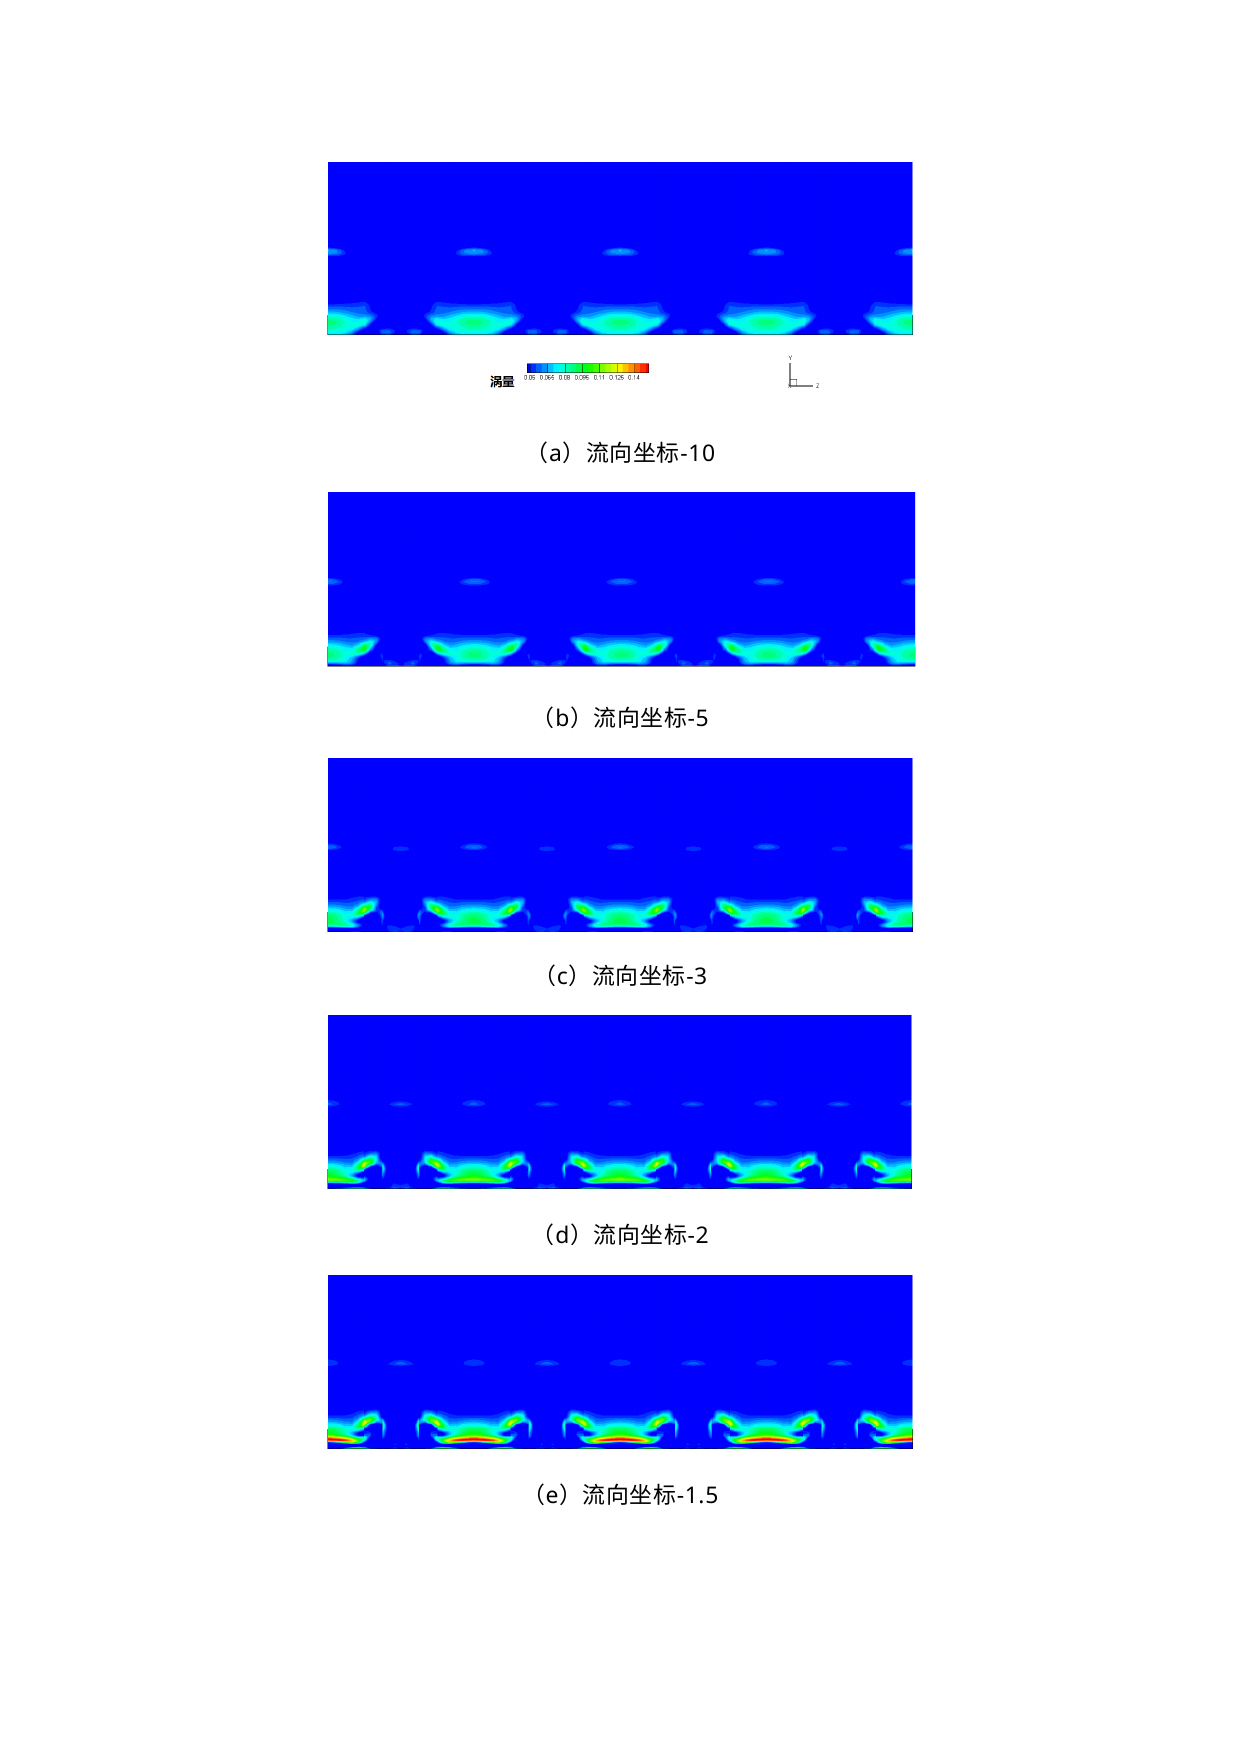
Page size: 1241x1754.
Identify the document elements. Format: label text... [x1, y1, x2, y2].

picture [871, 642, 916, 661]
picture [325, 758, 916, 933]
text （a）流向坐标-10 [187, 434, 1053, 468]
picture [325, 162, 916, 392]
picture [325, 1015, 915, 1192]
text （b）流向坐标-5 [187, 700, 1053, 734]
picture [325, 492, 916, 678]
text （c）流向坐标-3 [187, 957, 1053, 991]
text （d）流向坐标-2 [187, 1217, 1053, 1250]
picture [325, 1275, 916, 1453]
text （e）流向坐标-1.5 [187, 1477, 1053, 1511]
